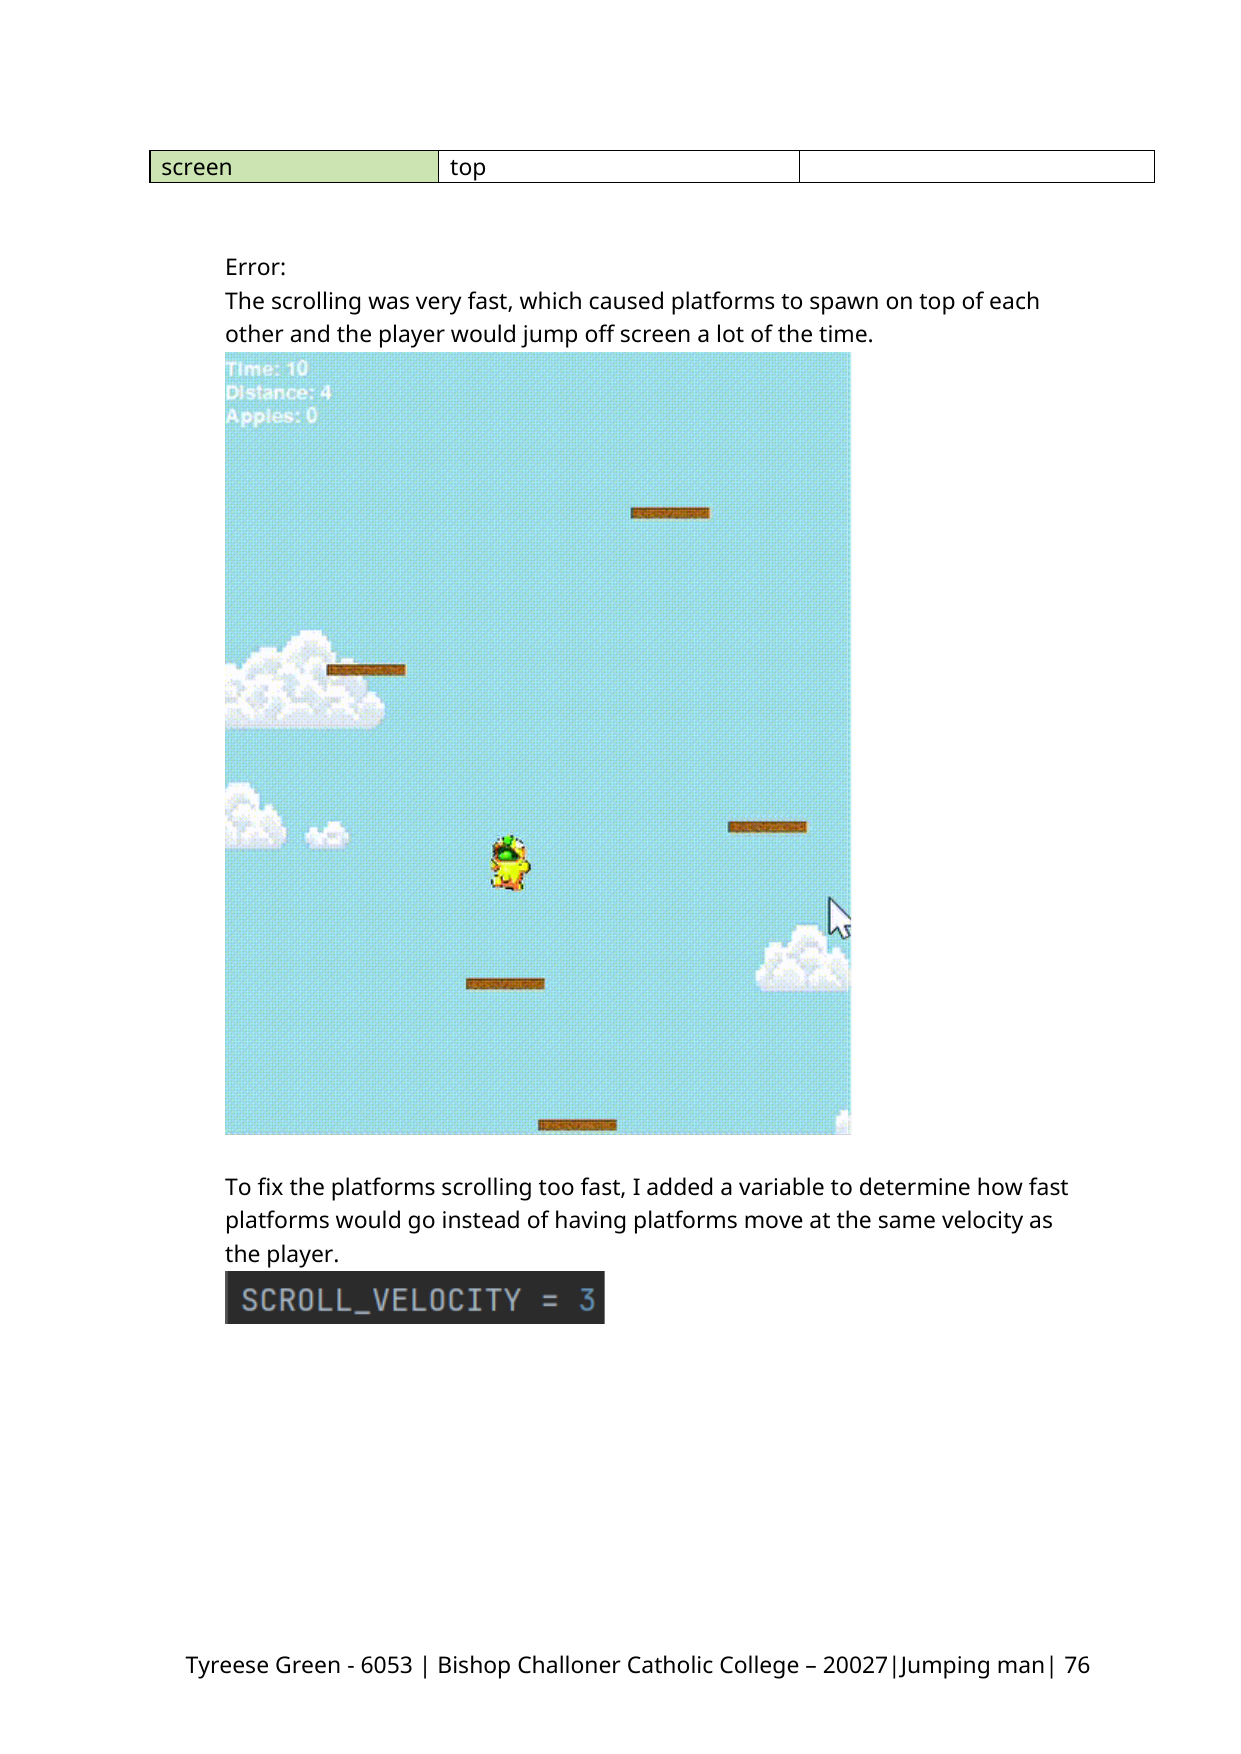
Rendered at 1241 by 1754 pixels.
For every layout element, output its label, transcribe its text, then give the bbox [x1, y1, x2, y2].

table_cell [151, 151, 438, 182]
list The scrolling was very fast, which caused platforms to spawn on top of each other and the player would jump off screen a lot of the time. [225, 284, 1090, 349]
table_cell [800, 151, 1154, 182]
list Error: [225, 251, 1090, 282]
picture [225, 352, 852, 1135]
picture [225, 1271, 605, 1324]
list To fix the platforms scrolling too fast, I added a variable to determine how fast platforms would go instead of having platforms move at the same velocity as the player. [225, 1171, 1090, 1269]
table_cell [439, 151, 799, 182]
